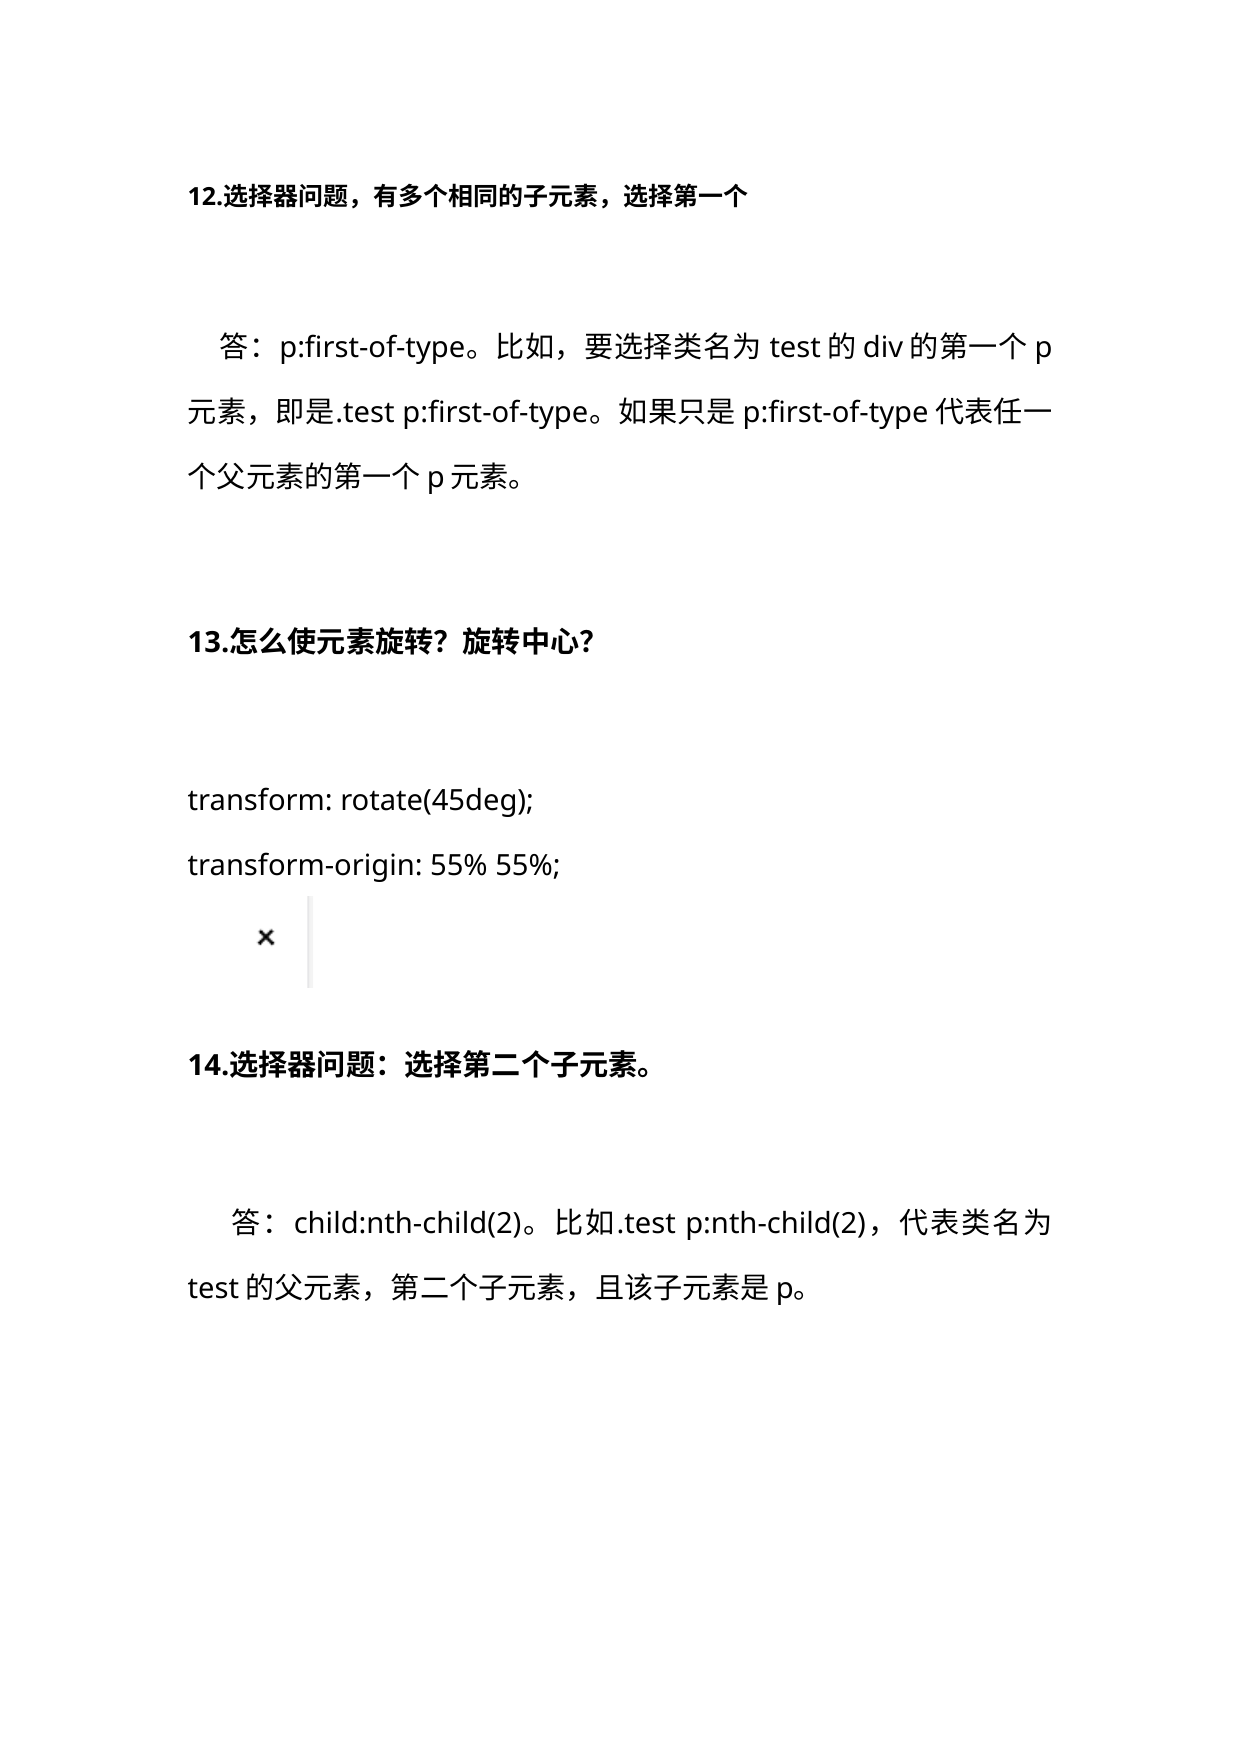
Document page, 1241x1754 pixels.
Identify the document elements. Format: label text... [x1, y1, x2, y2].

subtitle 14.选择器问题：选择第二个子元素。 [187, 1030, 1053, 1095]
subtitle 13.怎么使元素旋转？旋转中心？ [187, 608, 1053, 673]
text 答：child:nth-child(2)。比如.test p:nth-child(2)，代表类名为test的父元素，第二个子元素，且该子元素是p。 [187, 1189, 1053, 1319]
subtitle 12.选择器问题，有多个相同的子元素，选择第一个 [187, 162, 1053, 227]
text transform-origin: 55% 55%; [187, 832, 1053, 897]
text transform: rotate(45deg); [187, 767, 1053, 832]
picture [187, 896, 314, 988]
text 答：p:first-of-type。比如，要选择类名为test的div的第一个p元素，即是.test p:first-of-type。如果只是p:first-of-type代表任一个父元素的第一个p元素。 [187, 312, 1053, 507]
